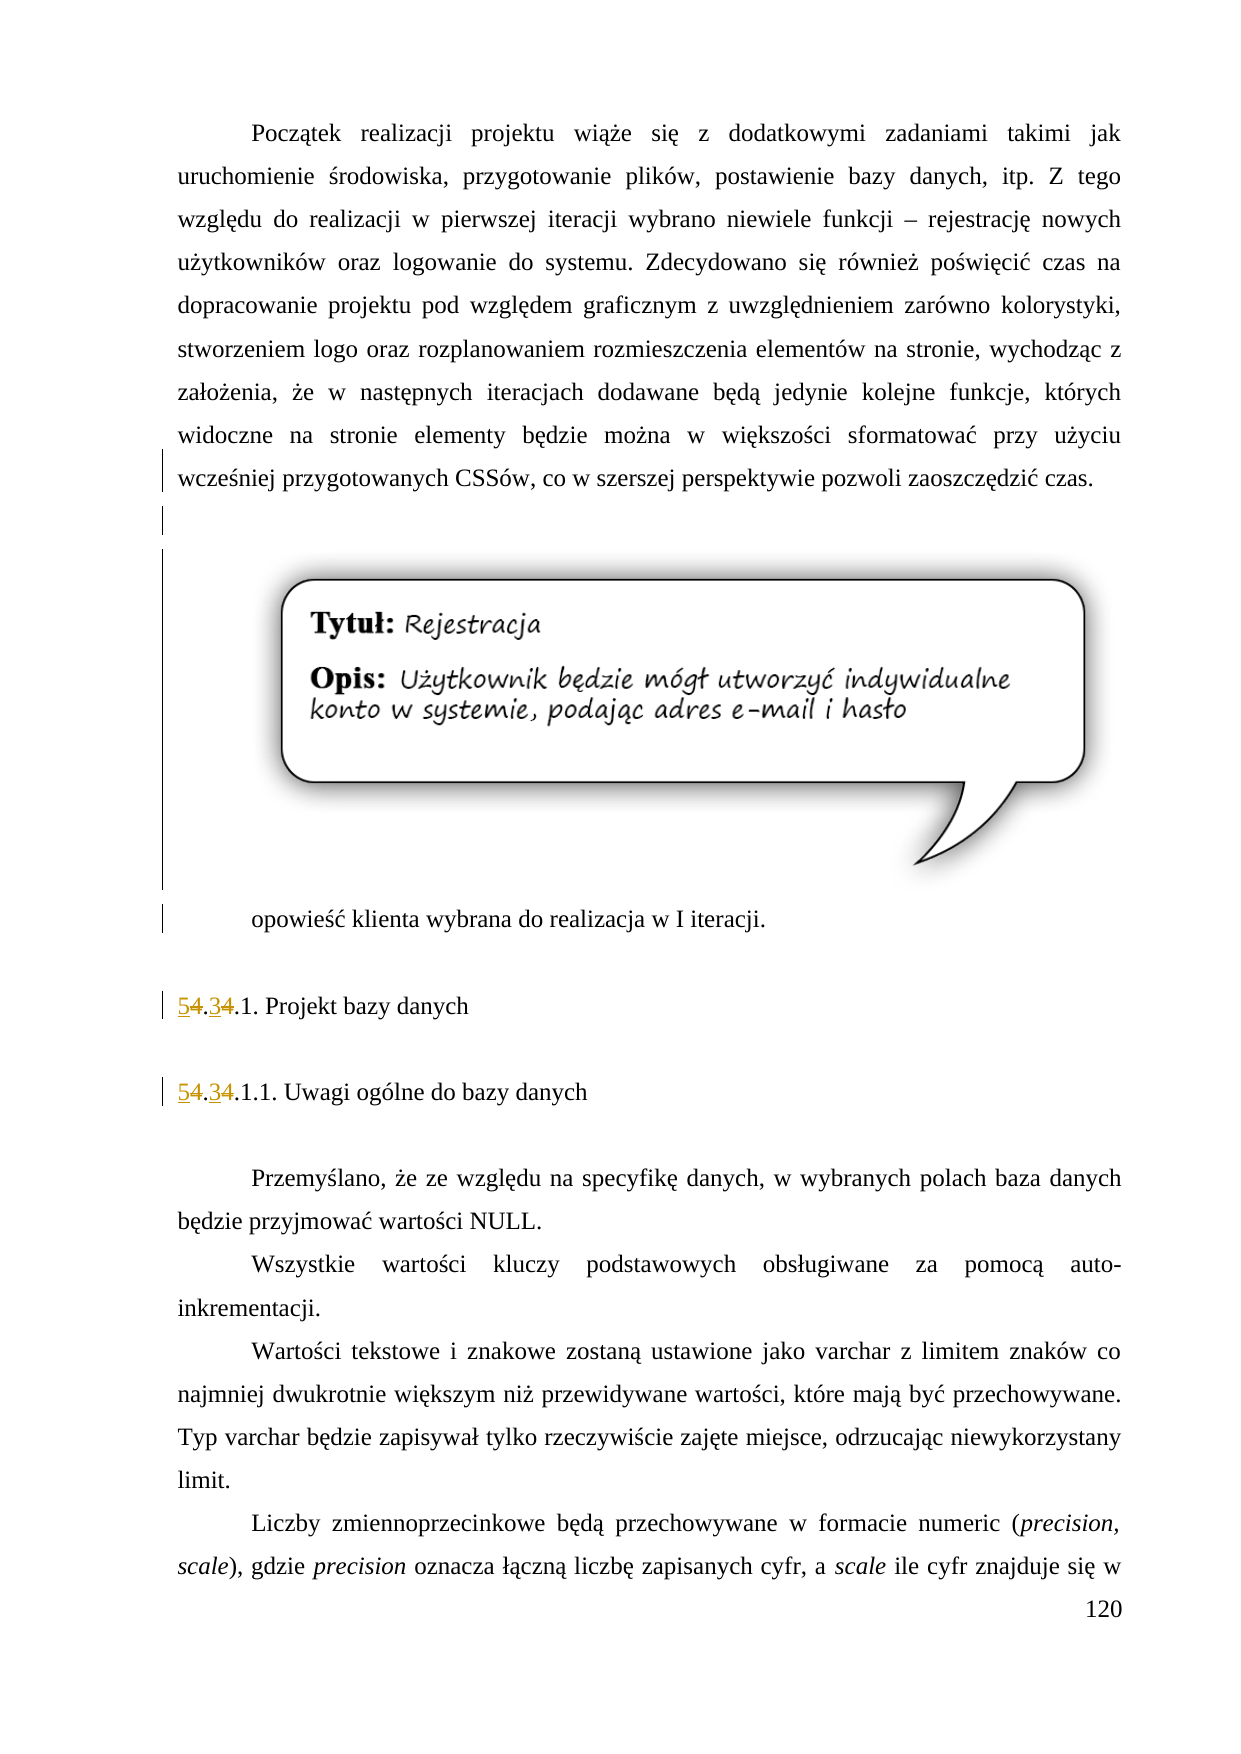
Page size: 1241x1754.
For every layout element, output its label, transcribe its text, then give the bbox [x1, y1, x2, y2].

picture [266, 564, 1097, 874]
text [177, 1508, 1122, 1580]
text Wszystkie wartości kluczy podstawowych obsługiwane za pomocą auto-inkrementacji. [177, 1249, 1122, 1321]
subtitle ..1. Projekt bazy danych [177, 991, 1122, 1019]
text ..1.1. Uwagi ogólne do bazy danych [177, 1077, 1122, 1106]
text Początek realizacji projektu wiąże się z dodatkowymi zadaniami takimi jak uruchomienie środowiska, przygotowanie plików, postawienie bazy danych, itp. Z tego względu do realizacji w pierwszej iteracji wybrano niewiele funkcji – rejestrację nowych użytkowników oraz logowanie do systemu. Zdecydowano się również poświęcić czas na dopracowanie projektu pod względem graficznym z uwzględnieniem zarówno kolorystyki, stworzeniem logo oraz rozplanowaniem rozmieszczenia elementów na stronie, wychodząc z założenia, że w następnych iteracjach dodawane będą jedynie kolejne funkcje, których widoczne na stronie elementy będzie można w większości sformatować przy użyciu wcześniej przygotowanych CSSów, co w szerszej perspektywie pozwoli zaoszczędzić czas. [177, 118, 1122, 492]
text Wartości tekstowe i znakowe zostaną ustawione jako varchar z limitem znaków co najmniej dwukrotnie większym niż przewidywane wartości, które mają być przechowywane. Typ varchar będzie zapisywał tylko rzeczywiście zajęte miejsce, odrzucając niewykorzystany limit. [177, 1336, 1122, 1494]
text Przemyślano, że ze względu na specyfikę danych, w wybranych polach baza danych będzie przyjmować wartości NULL. [177, 1163, 1122, 1235]
